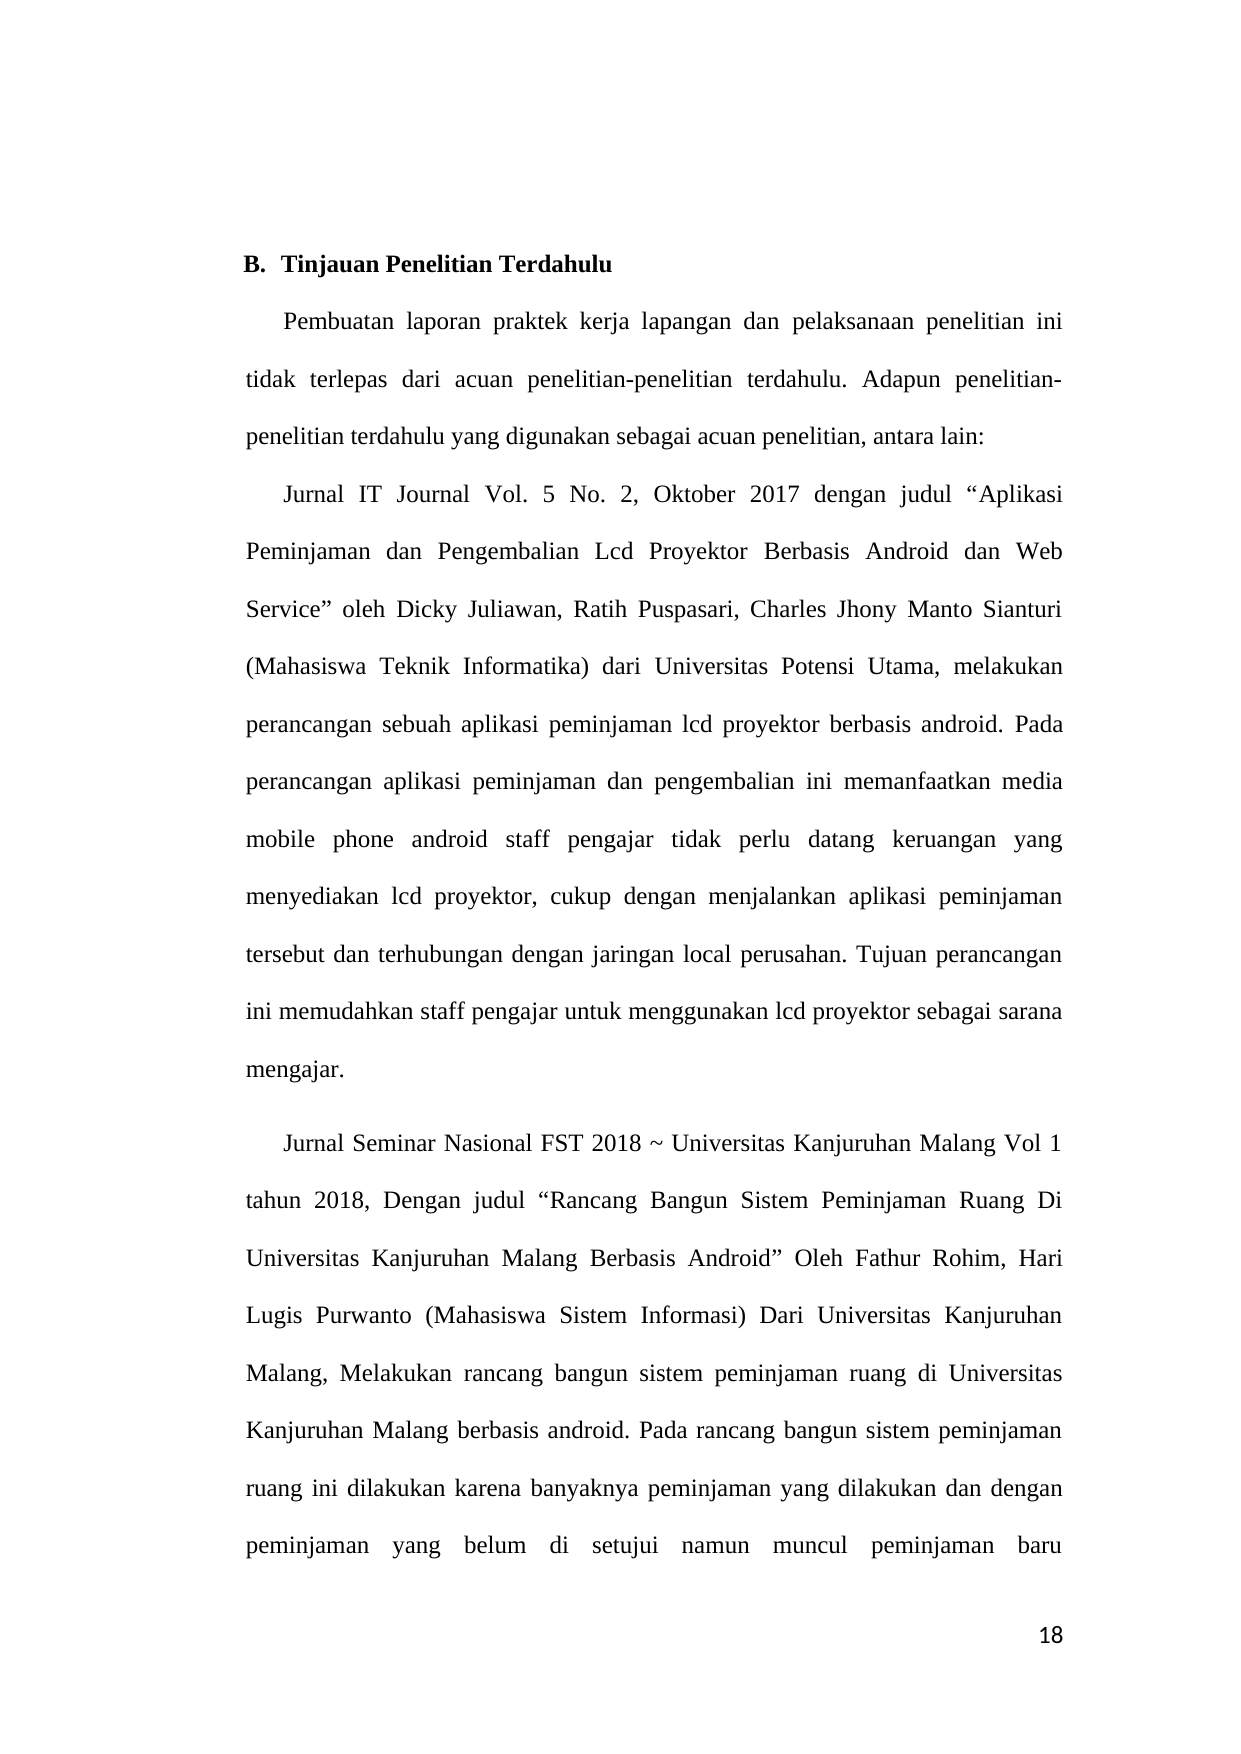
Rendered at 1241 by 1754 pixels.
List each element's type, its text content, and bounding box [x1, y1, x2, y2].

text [246, 1128, 1063, 1559]
list Pembuatan laporan praktek kerja lapangan dan pelaksanaan penelitian ini tidak terlepas dari acuan penelitian-penelitian terdahulu. Adapun penelitian-penelitian terdahulu yang digunakan sebagai acuan penelitian, antara lain: [246, 306, 1063, 450]
list Tinjauan Penelitian Terdahulu [243, 249, 1063, 277]
list Jurnal IT Journal Vol. 5 No. 2, Oktober 2017 dengan judul “Aplikasi Peminjaman dan Pengembalian Lcd Proyektor Berbasis Android dan Web Service” oleh Dicky Juliawan, Ratih Puspasari, Charles Jhony Manto Sianturi (Mahasiswa Teknik Informatika) dari Universitas Potensi Utama, melakukan perancangan sebuah aplikasi peminjaman lcd proyektor berbasis android. Pada perancangan aplikasi peminjaman dan pengembalian ini memanfaatkan media mobile phone android staff pengajar tidak perlu datang keruangan yang menyediakan lcd proyektor, cukup dengan menjalankan aplikasi peminjaman tersebut dan terhubungan dengan jaringan local perusahan. Tujuan perancangan ini memudahkan staff pengajar untuk menggunakan lcd proyektor sebagai sarana mengajar. [246, 479, 1063, 1082]
